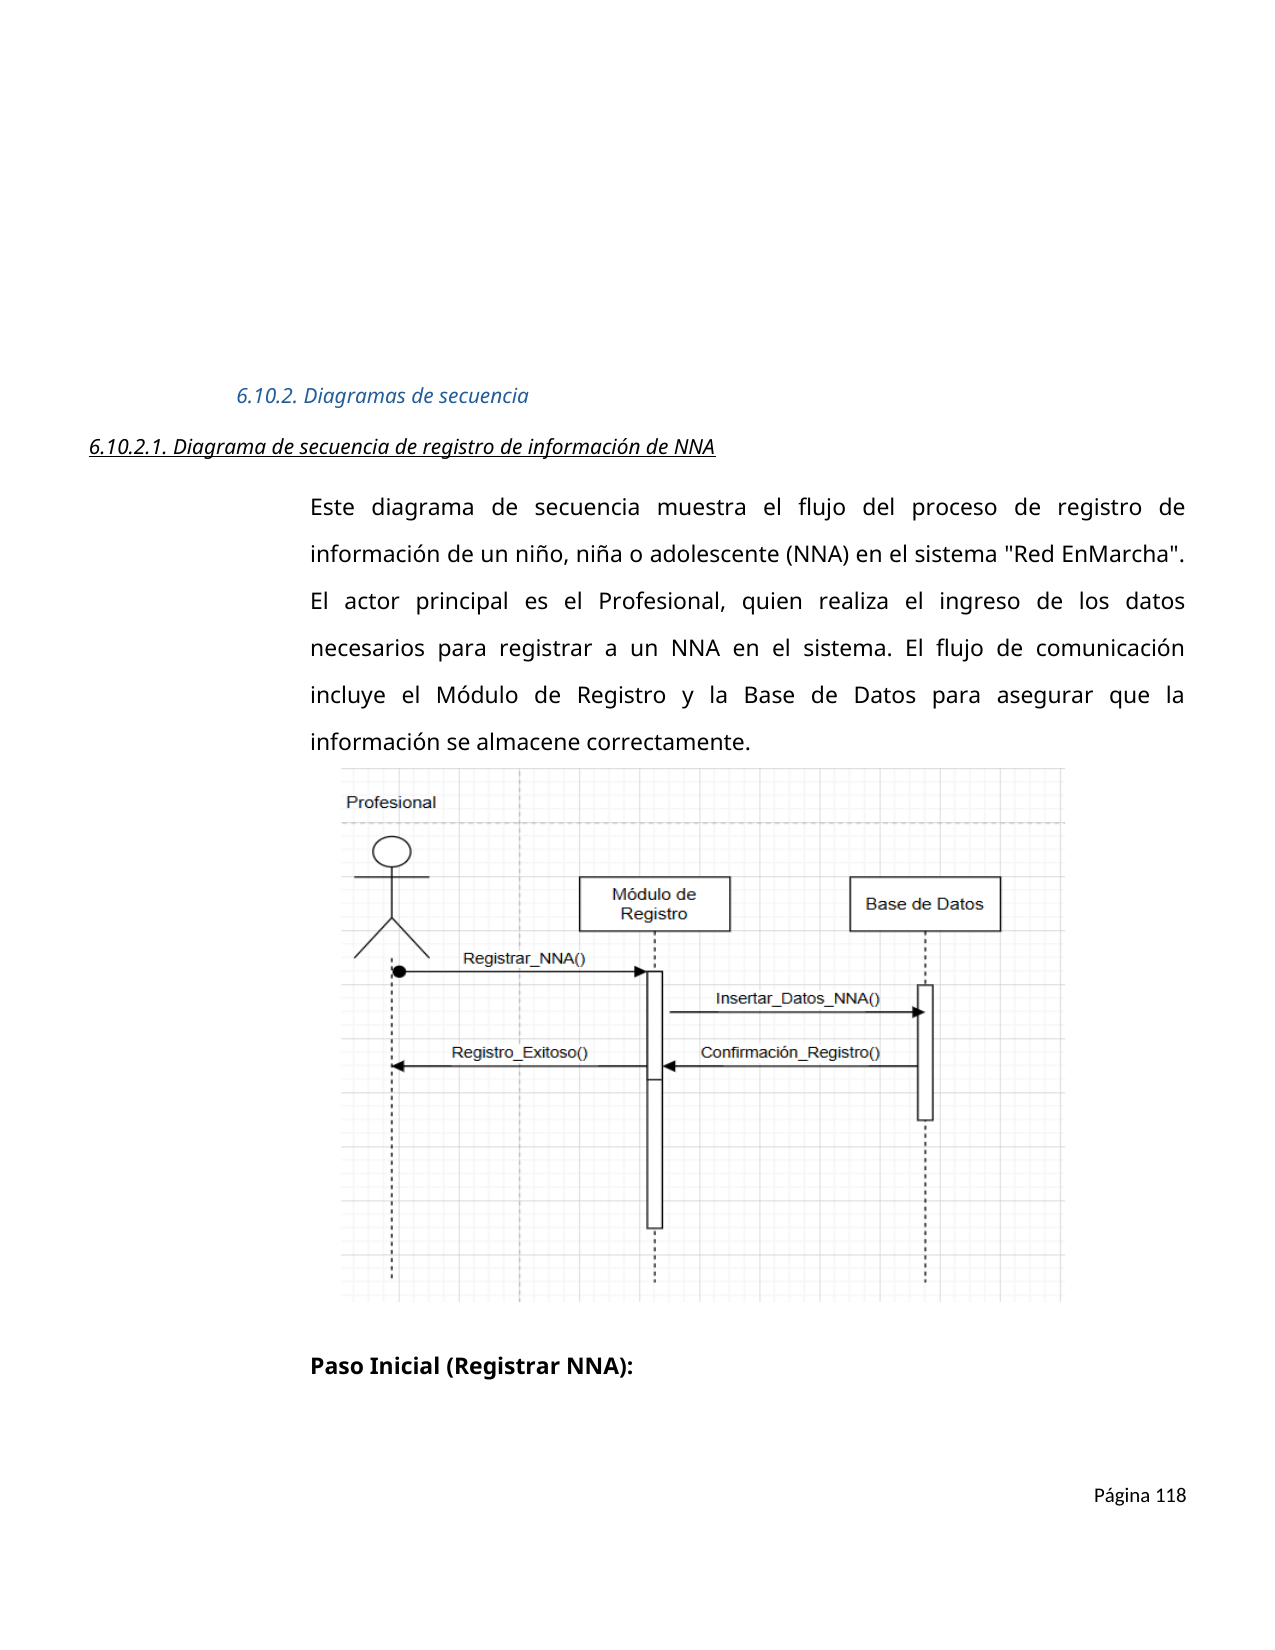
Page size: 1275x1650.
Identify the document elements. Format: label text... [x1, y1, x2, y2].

subtitle 6.10.2. Diagramas de secuencia [236, 381, 1186, 409]
subtitle 6.10.2.1. Diagrama de secuencia de registro de información de NNA [89, 432, 1186, 460]
picture [341, 768, 1065, 1302]
text Este diagrama de secuencia muestra el flujo del proceso de registro de información de un niño, niña o adolescente (NNA) en el sistema "Red EnMarcha". El actor principal es el Profesional, quien realiza el ingreso de los datos necesarios para registrar a un NNA en el sistema. El flujo de comunicación incluye el Módulo de Registro y la Base de Datos para asegurar que la información se almacene correctamente. [310, 491, 1186, 757]
